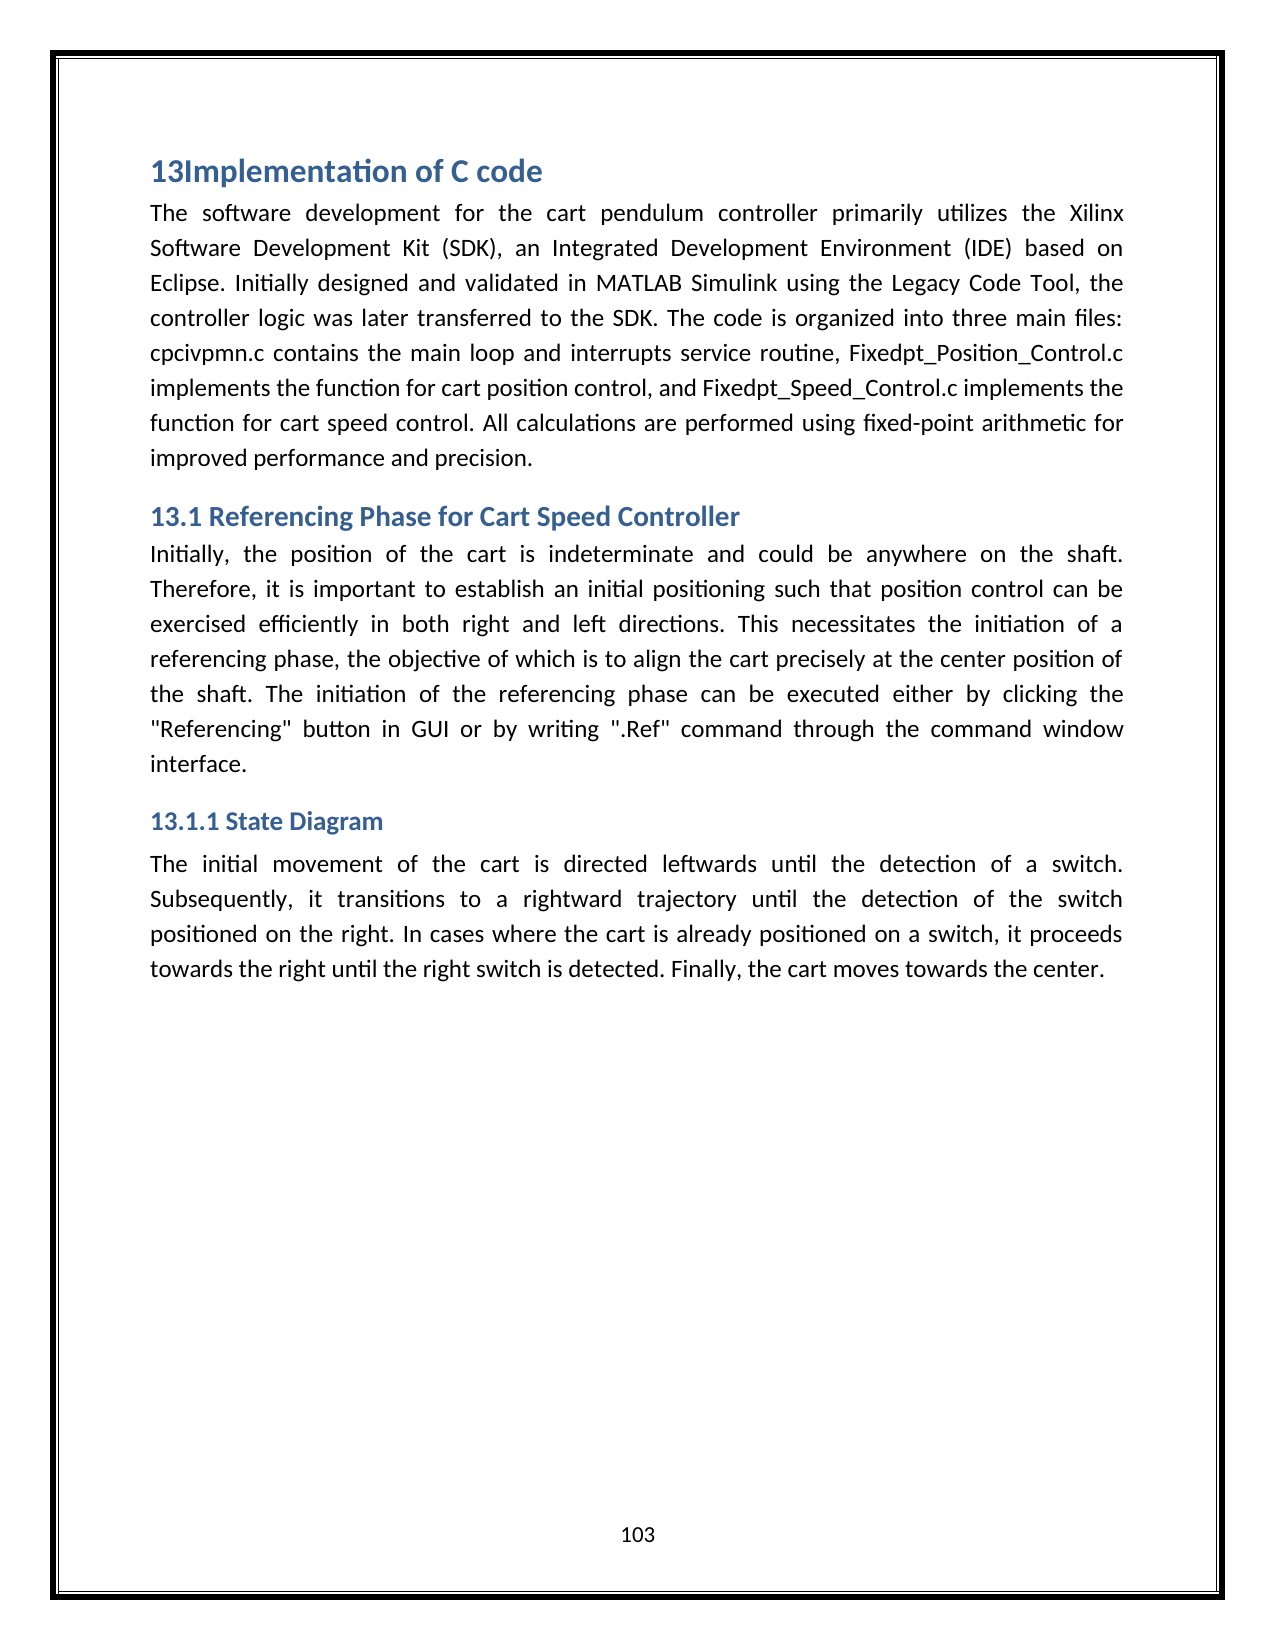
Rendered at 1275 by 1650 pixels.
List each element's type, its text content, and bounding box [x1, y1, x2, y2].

subtitle 13Implementation of C code [150, 150, 1125, 191]
text The software development for the cart pendulum controller primarily utilizes the Xilinx Software Development Kit (SDK), an Integrated Development Environment (IDE) based on Eclipse. Initially designed and validated in MATLAB Simulink using the Legacy Code Tool, the controller logic was later transferred to the SDK. The code is organized into three main files: cpcivpmn.c contains the main loop and interrupts service routine, Fixedpt_Position_Control.c implements the function for cart position control, and Fixedpt_Speed_Control.c implements the function for cart speed control. All calculations are performed using fixed-point arithmetic for improved performance and precision. [150, 197, 1125, 472]
text Initially, the position of the cart is indeterminate and could be anywhere on the shaft. Therefore, it is important to establish an initial positioning such that position control can be exercised efficiently in both right and left directions. This necessitates the initiation of a referencing phase, the objective of which is to align the cart precisely at the center position of the shaft. The initiation of the referencing phase can be executed either by clicking the "Referencing" button in GUI or by writing ".Ref" command through the command window interface. [150, 538, 1125, 779]
text The initial movement of the cart is directed leftwards until the detection of a switch. Subsequently, it transitions to a rightward trajectory until the detection of the switch positioned on the right. In cases where the cart is already positioned on a switch, it proceeds towards the right until the right switch is detected. Finally, the cart moves towards the center. [150, 848, 1125, 984]
subtitle 13.1 Referencing Phase for Cart Speed Controller [150, 498, 1125, 533]
subtitle 13.1.1 State Diagram [150, 804, 1125, 837]
